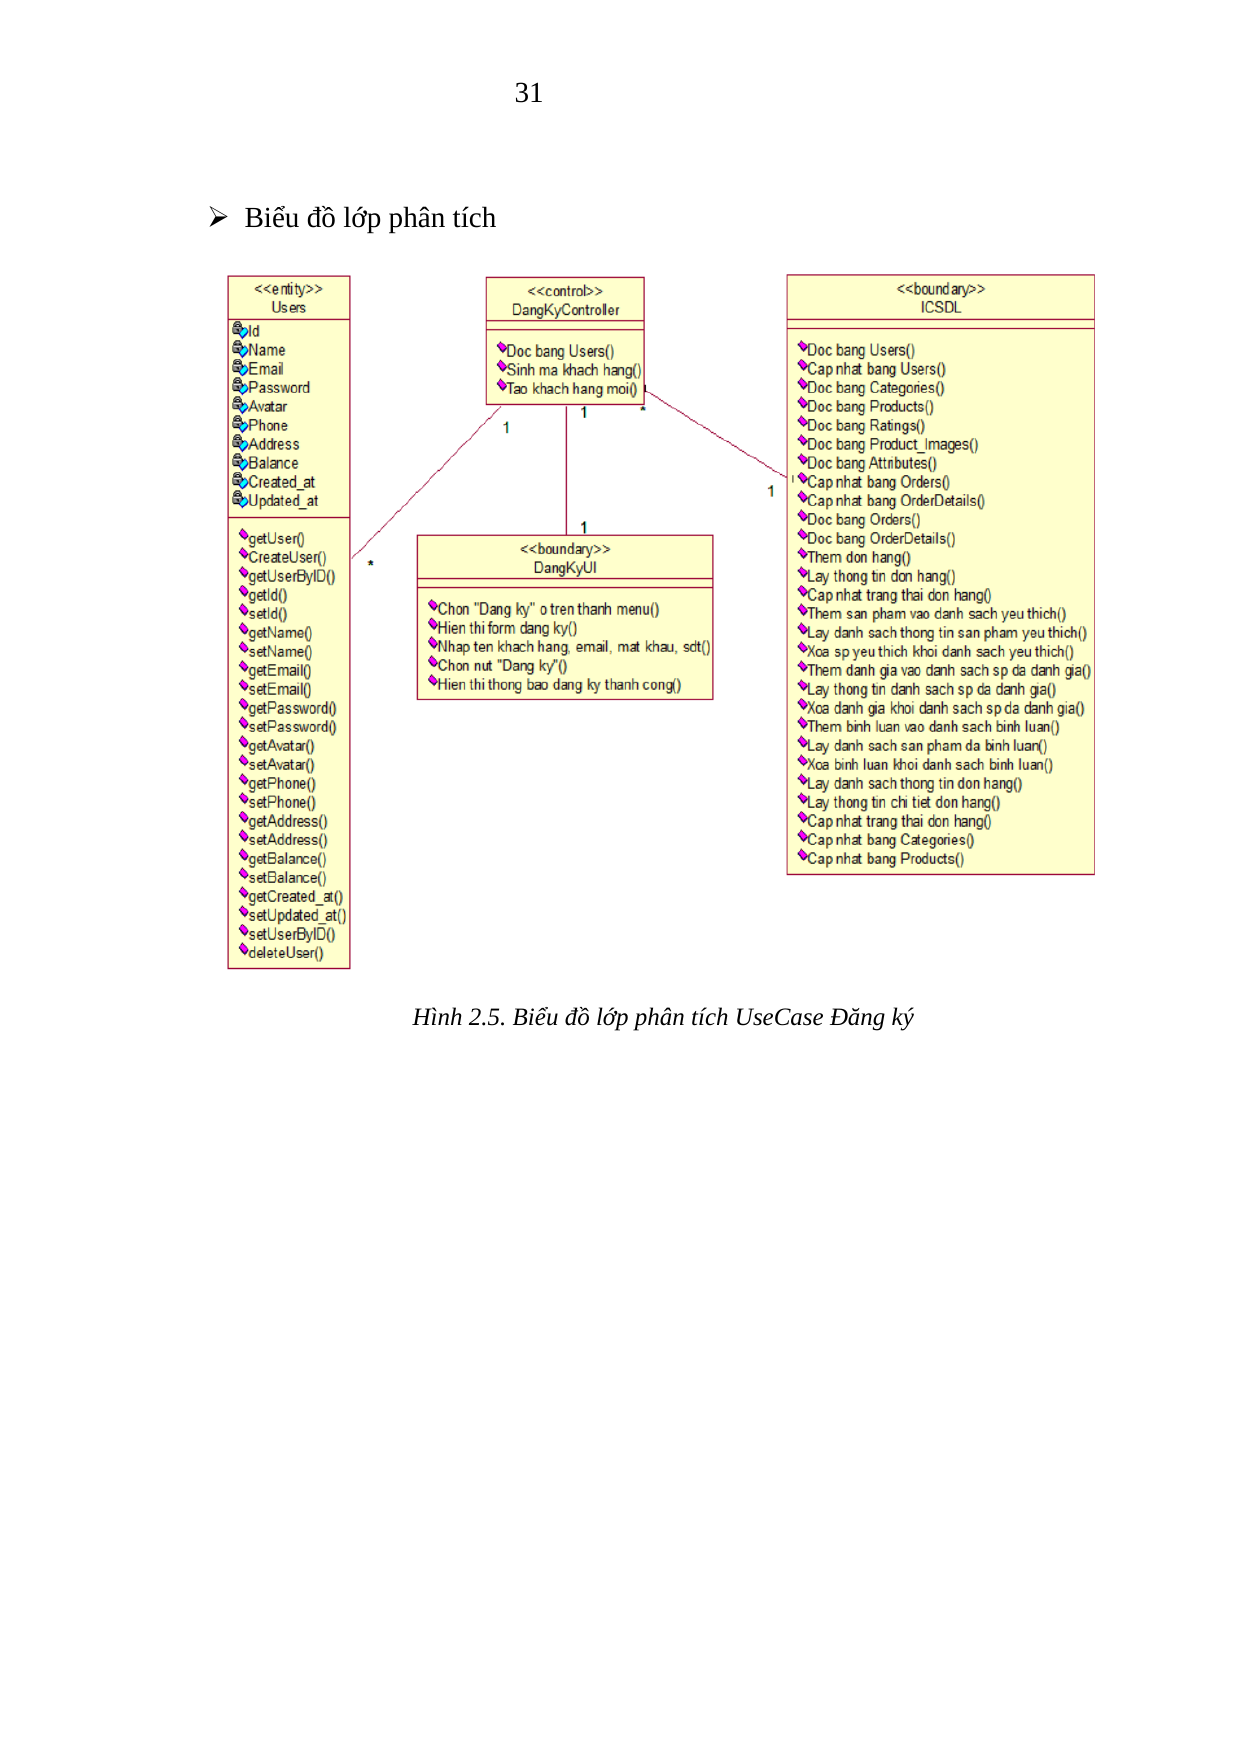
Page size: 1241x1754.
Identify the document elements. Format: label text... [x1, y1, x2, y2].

list Biểu đồ lớp phân tích [207, 200, 1122, 234]
picture [206, 263, 1115, 973]
text Hình 2.5. Biểu đồ lớp phân tích UseCase Đăng ký [207, 1002, 1122, 1030]
